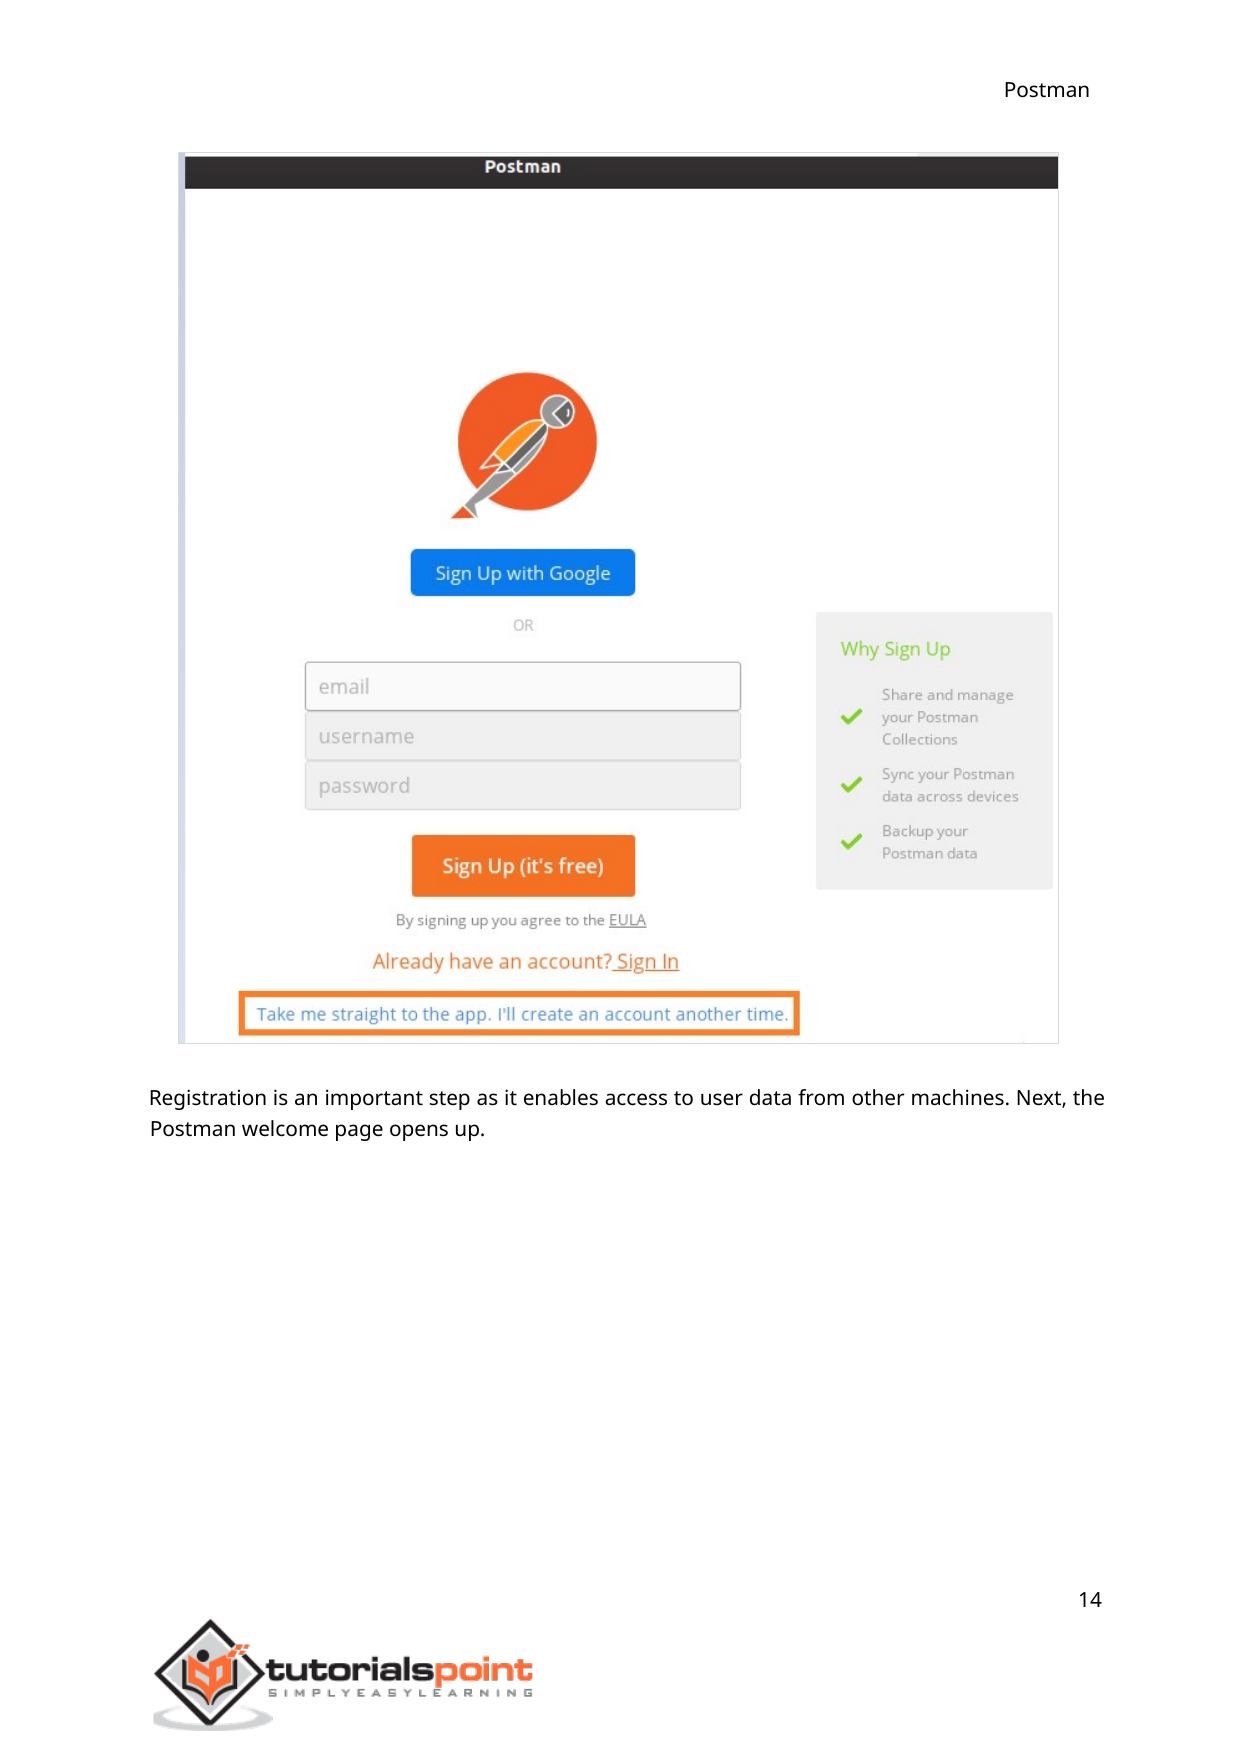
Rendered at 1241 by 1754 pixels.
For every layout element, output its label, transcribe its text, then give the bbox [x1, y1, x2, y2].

text Registration is an important step as it enables access to user data from other machines. Next, the Postman welcome page opens up. [148, 1083, 1107, 1143]
picture [179, 153, 1058, 1043]
picture [153, 1619, 533, 1731]
